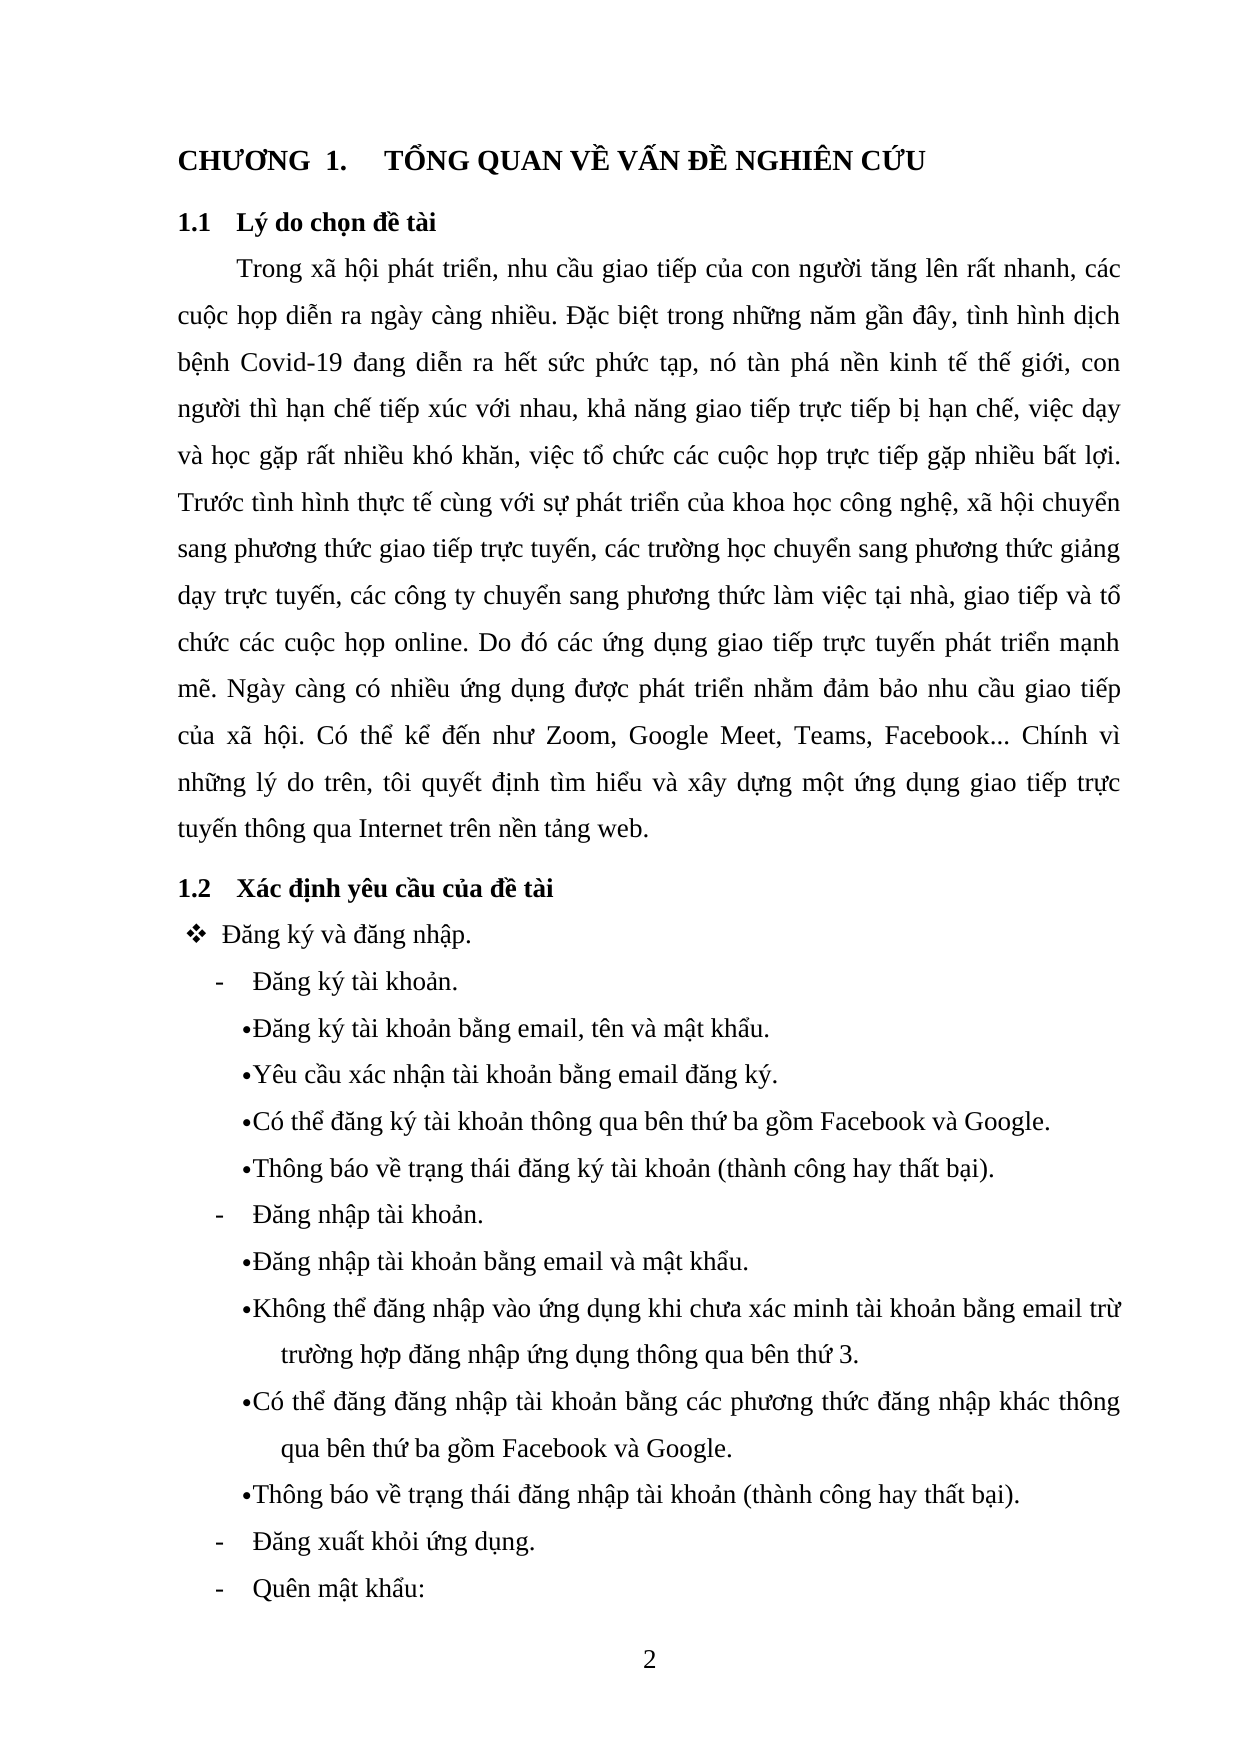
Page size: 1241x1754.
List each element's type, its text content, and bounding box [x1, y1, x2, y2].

list Đăng nhập tài khoản bằng email và mật khẩu. [243, 1245, 1122, 1276]
list Đăng ký tài khoản. [215, 965, 1122, 996]
subtitle Xác định yêu cầu của đề tài [177, 872, 1122, 903]
list Có thể đăng đăng nhập tài khoản bằng các phương thức đăng nhập khác thông qua bên thứ ba gồm Facebook và Google. [243, 1385, 1122, 1463]
list Thông báo về trạng thái đăng ký tài khoản (thành công hay thất bại). [243, 1152, 1122, 1183]
list Có thể đăng ký tài khoản thông qua bên thứ ba gồm Facebook và Google. [243, 1105, 1122, 1136]
subtitle Lý do chọn đề tài [177, 206, 1122, 237]
list Quên mật khẩu: [215, 1572, 1122, 1603]
list Đăng nhập tài khoản. [215, 1199, 1122, 1230]
text Trong xã hội phát triển, nhu cầu giao tiếp của con người tăng lên rất nhanh, các cuộc họp diễn ra ngày càng nhiều. Đặc biệt trong những năm gần đây, tình hình dịch bệnh Covid-19 đang diễn ra hết sức phức tạp, nó tàn phá nền kinh tế thế giới, con người thì hạn chế tiếp xúc với nhau, khả năng giao tiếp trực tiếp bị hạn chế, việc dạy và học gặp rất nhiều khó khăn, việc tổ chức các cuộc họp trực tiếp gặp nhiều bất lợi. Trước tình hình thực tế cùng với sự phát triển của khoa học công nghệ, xã hội chuyển sang phương thức giao tiếp trực tuyến, các trường học chuyển sang phương thức giảng dạy trực tuyến, các công ty chuyển sang phương thức làm việc tại nhà, giao tiếp và tổ chức các cuộc họp online. Do đó các ứng dụng giao tiếp trực tuyến phát triển mạnh mẽ. Ngày càng có nhiều ứng dụng được phát triển nhằm đảm bảo nhu cầu giao tiếp của xã hội. Có thể kể đến như Zoom, Google Meet, Teams, Facebook... Chính vì những lý do trên, tôi quyết định tìm hiểu và xây dựng một ứng dụng giao tiếp trực tuyến thông qua Internet trên nền tảng web. [177, 253, 1122, 844]
subtitle TỔNG QUAN VỀ VẤN ĐỀ NGHIÊN CỨU [177, 143, 1122, 177]
list Đăng ký và đăng nhập. [184, 918, 1122, 950]
list Đăng xuất khỏi ứng dụng. [215, 1525, 1122, 1556]
list Đăng ký tài khoản bằng email, tên và mật khẩu. [243, 1012, 1122, 1043]
list Yêu cầu xác nhận tài khoản bằng email đăng ký. [243, 1059, 1122, 1090]
list Thông báo về trạng thái đăng nhập tài khoản (thành công hay thất bại). [243, 1479, 1122, 1510]
list Không thể đăng nhập vào ứng dụng khi chưa xác minh tài khoản bằng email trừ trường hợp đăng nhập ứng dụng thông qua bên thứ 3. [243, 1292, 1122, 1370]
